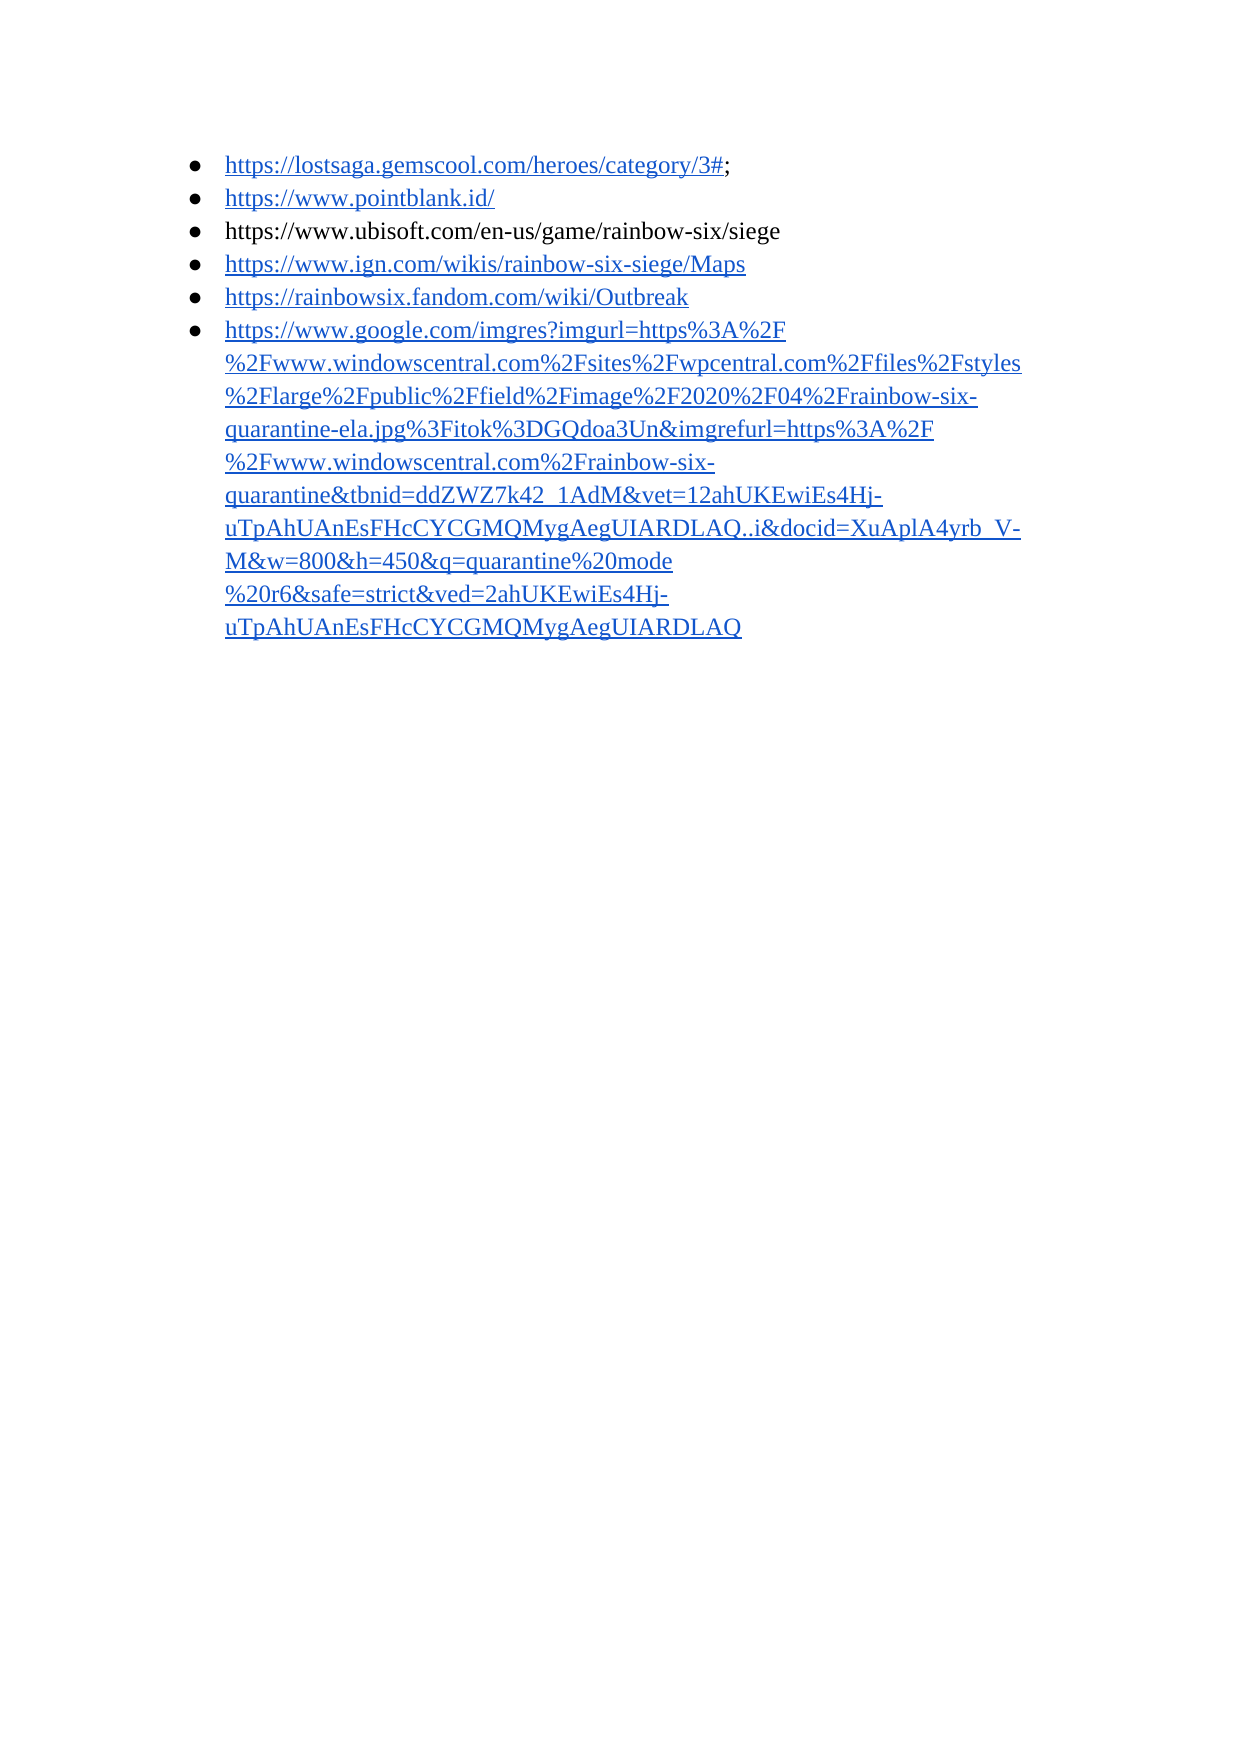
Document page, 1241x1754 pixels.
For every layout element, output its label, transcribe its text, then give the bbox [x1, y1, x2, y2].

list https://lostsaga.gemscool.com/heroes/category/3#; [187, 150, 1090, 179]
list https://www.ign.com/wikis/rainbow-six-siege/Maps [187, 249, 1090, 278]
list https://www.ubisoft.com/en-us/game/rainbow-six/siege [187, 216, 1090, 245]
list https://rainbowsix.fandom.com/wiki/Outbreak [187, 282, 1090, 311]
list https://www.google.com/imgres?imgurl=https%3A%2F%2Fwww.windowscentral.com%2Fsites%2Fwpcentral.com%2Ffiles%2Fstyles%2Flarge%2Fpublic%2Ffield%2Fimage%2F2020%2F04%2Frainbow-six-quarantine-ela.jpg%3Fitok%3DGQdoa3Un&imgrefurl=https%3A%2F%2Fwww.windowscentral.com%2Frainbow-six-quarantine&tbnid=ddZWZ7k42_1AdM&vet=12ahUKEwiEs4Hj-uTpAhUAnEsFHcCYCGMQMygAegUIARDLAQ..i&docid=XuAplA4yrb_V-M&w=800&h=450&q=quarantine%20mode%20r6&safe=strict&ved=2ahUKEwiEs4Hj-uTpAhUAnEsFHcCYCGMQMygAegUIARDLAQ [187, 315, 1090, 641]
list https://www.pointblank.id/ [187, 183, 1090, 212]
